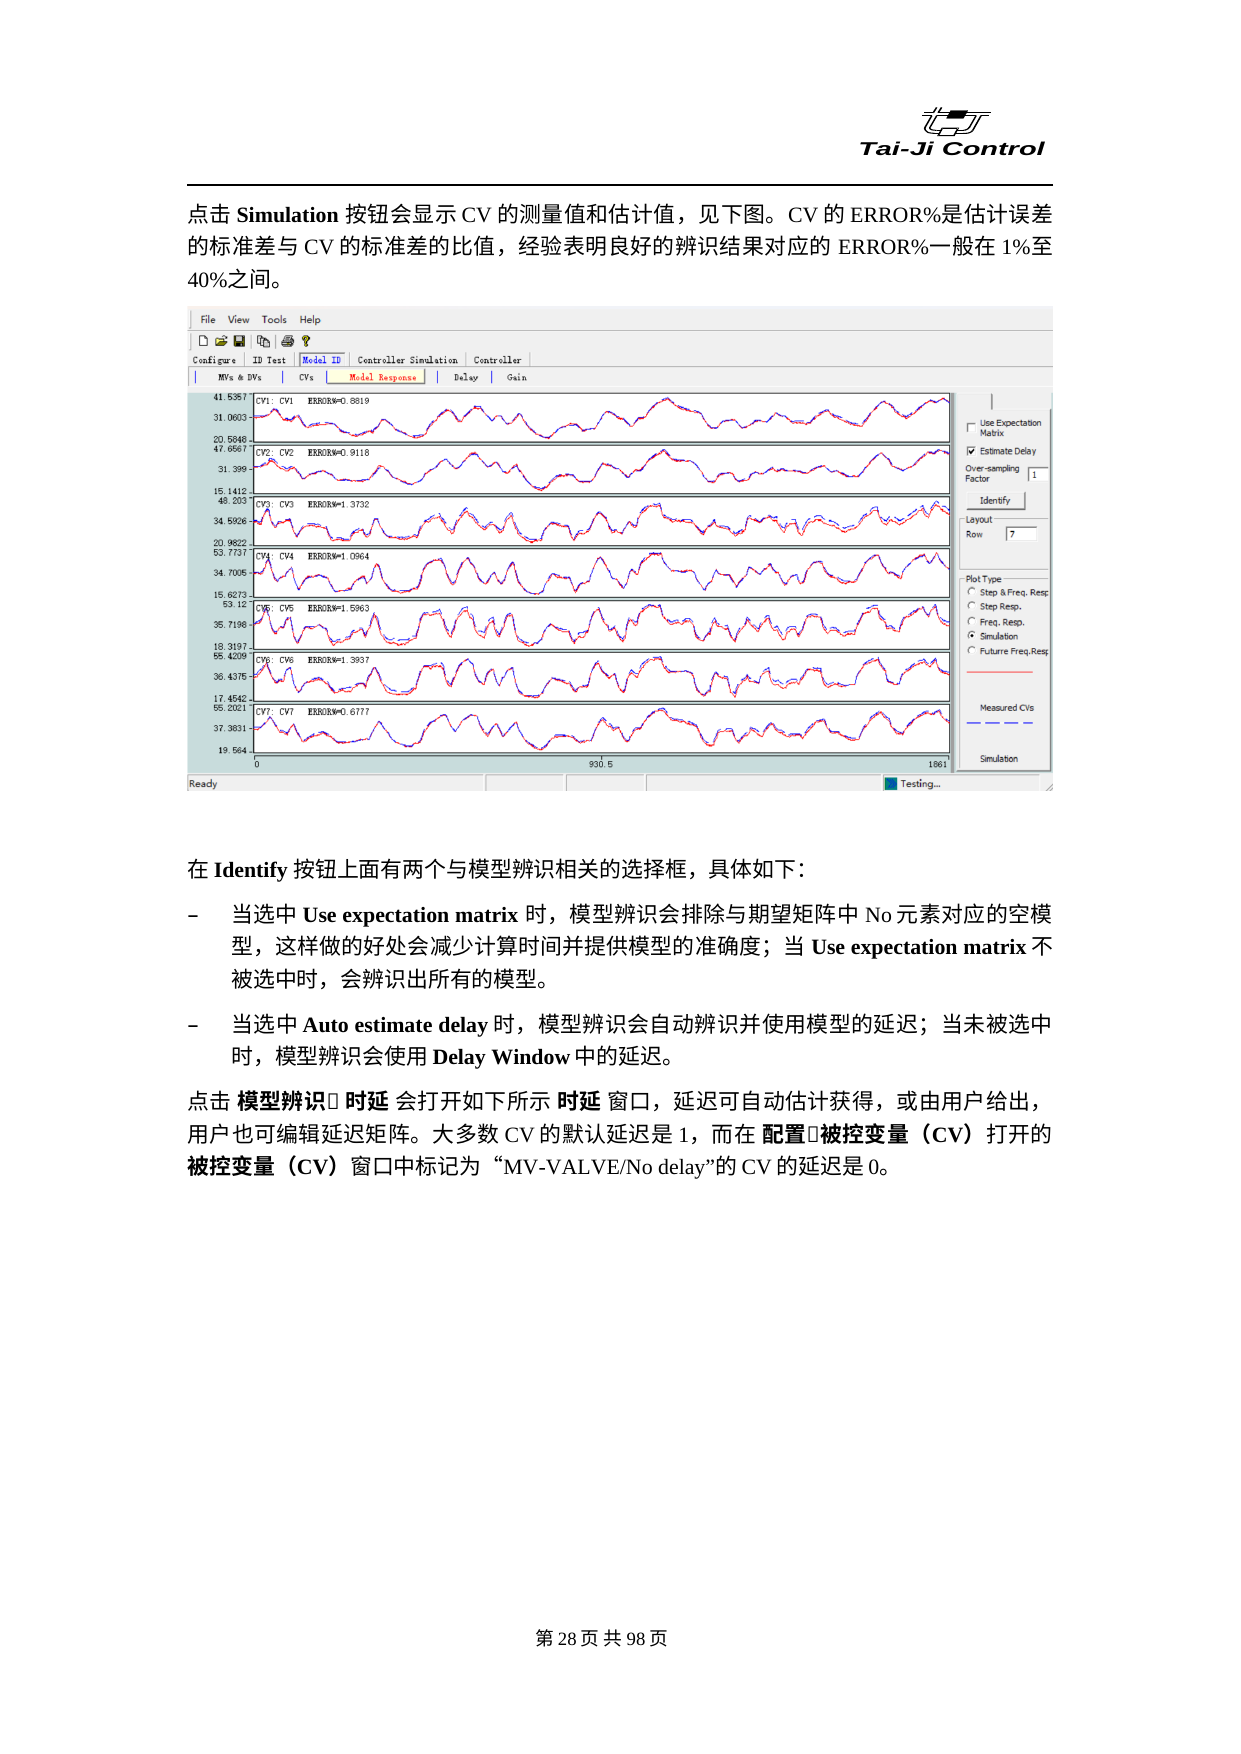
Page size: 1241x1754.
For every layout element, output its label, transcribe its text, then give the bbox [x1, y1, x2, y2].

text 点击Simulation 按钮会显示CV的测量值和估计值，见下图。CV的ERROR%是估计误差的标准差与CV的标准差的比值，经验表明良好的辨识结果对应的ERROR%一般在1%至40%之间。 [187, 196, 1053, 294]
text 点击 模型辨识 时延 会打开如下所示 时延 窗口，延迟可自动估计获得，或由用户给出，用户也可编辑延迟矩阵。大多数CV的默认延迟是1，而在 配置被控变量（CV）打开的被控变量（CV）窗口中标记为“MV-VALVE/No delay”的CV的延迟是0。 [187, 1084, 1053, 1181]
list 当选中Auto estimate delay时，模型辨识会自动辨识并使用模型的延迟；当未被选中时，模型辨识会使用Delay Window中的延迟。 [187, 1006, 1053, 1071]
list 当选中Use expectation matrix 时，模型辨识会排除与期望矩阵中No元素对应的空模型，这样做的好处会减少计算时间并提供模型的准确度；当Use expectation matrix不被选中时，会辨识出所有的模型。 [187, 896, 1053, 994]
picture [187, 306, 1053, 791]
text 在Identify 按钮上面有两个与模型辨识相关的选择框，具体如下： [187, 851, 1053, 884]
